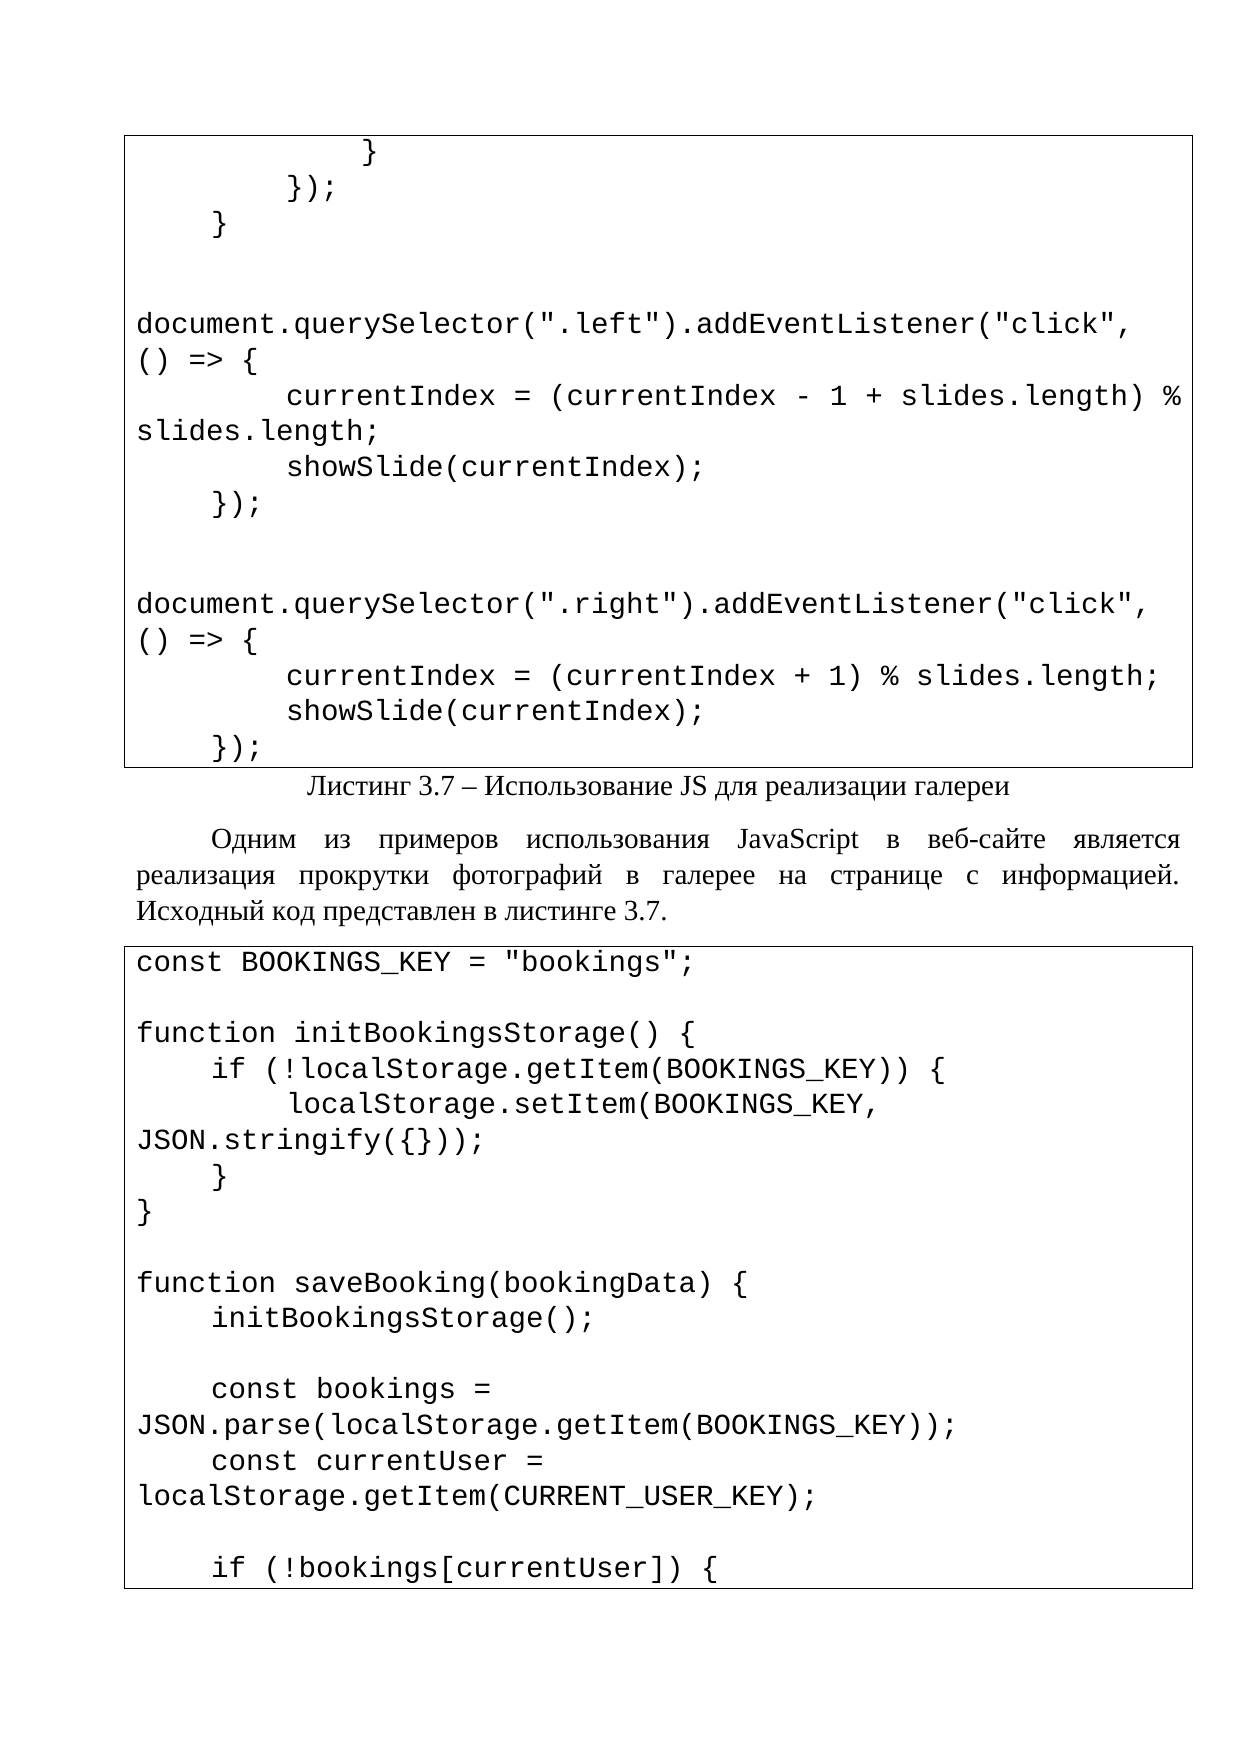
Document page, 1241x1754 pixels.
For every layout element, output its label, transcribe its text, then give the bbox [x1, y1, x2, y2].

text Одним из примеров использования JavaScript в веб-сайте является реализация прокрутки фотографий в галерее на странице с информацией. Исходный код представлен в листинге 3.7. [136, 821, 1181, 927]
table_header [125, 136, 1192, 767]
text Листинг 3.7 – Использование JS для реализации галереи [136, 768, 1181, 802]
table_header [125, 947, 1192, 1588]
